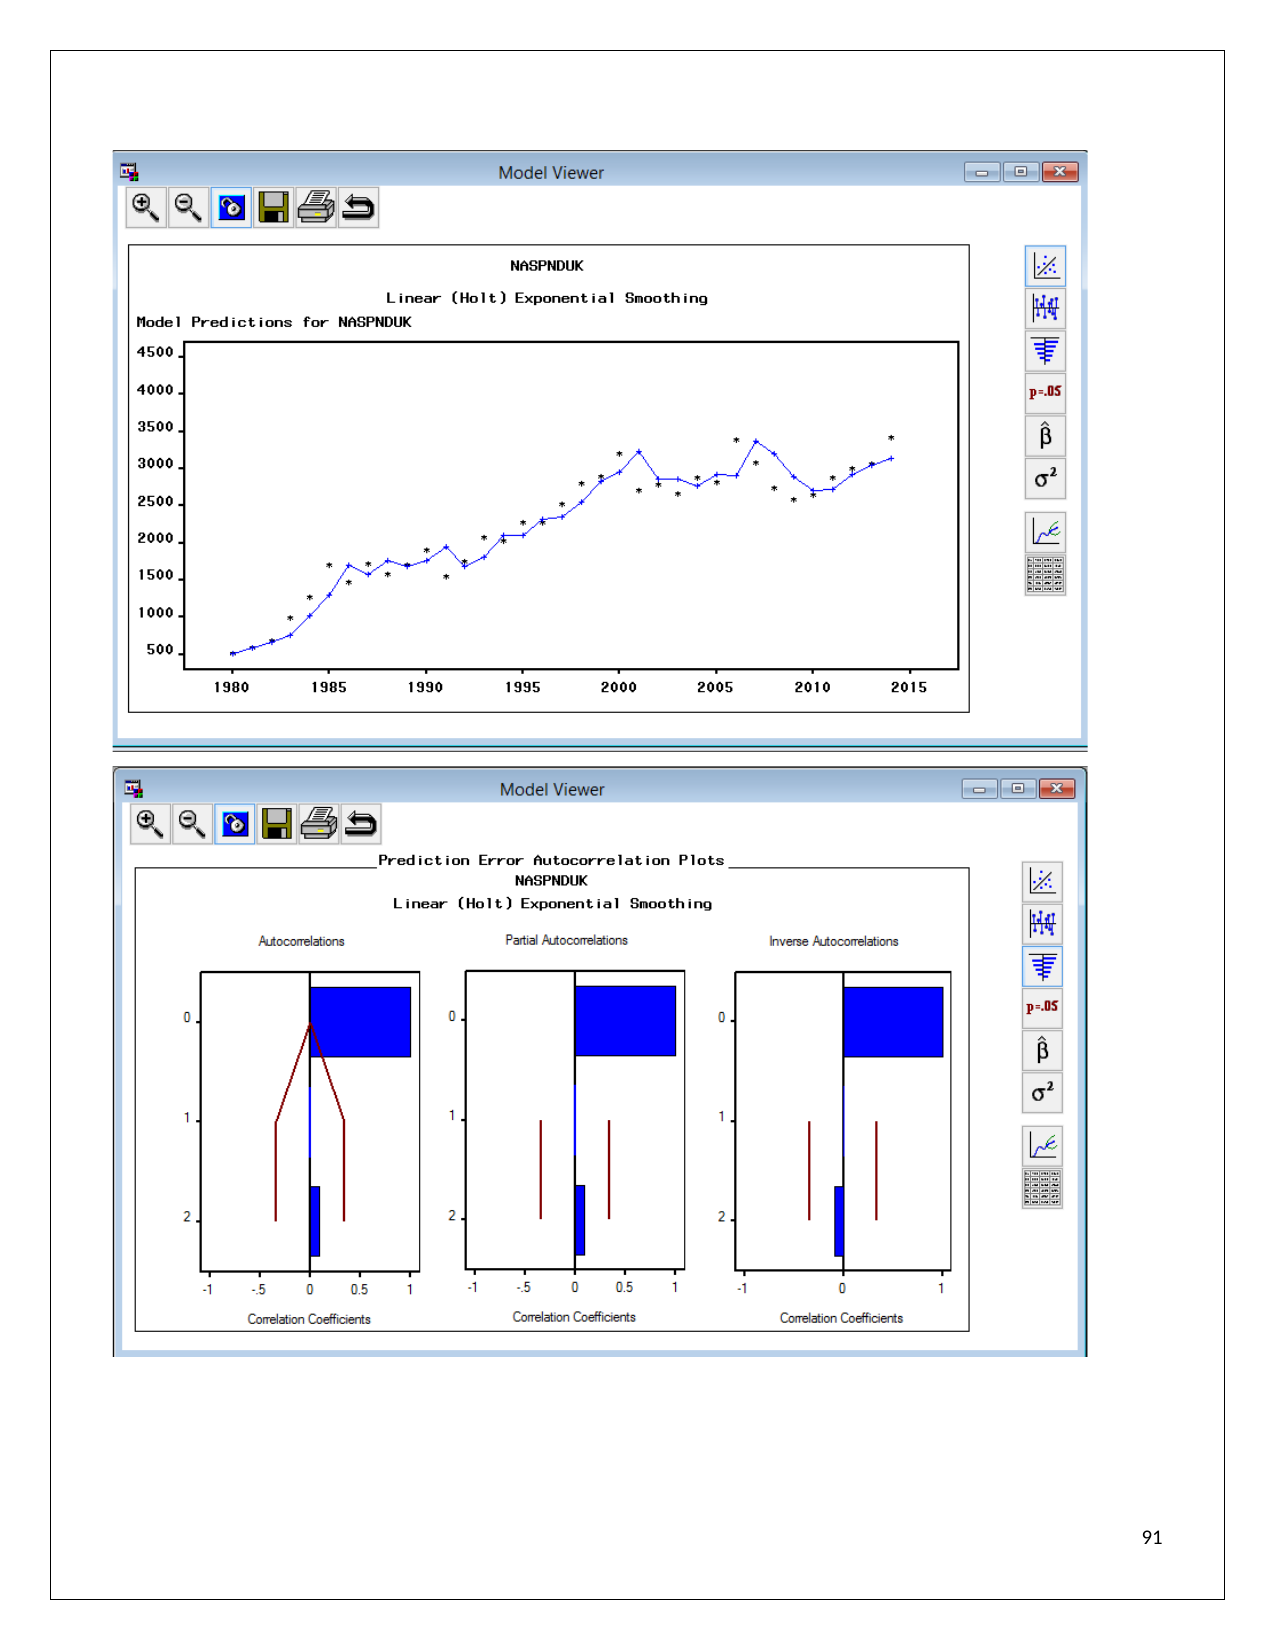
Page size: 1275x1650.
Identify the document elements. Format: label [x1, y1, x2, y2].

picture [112, 766, 1088, 1357]
picture [112, 150, 1088, 752]
